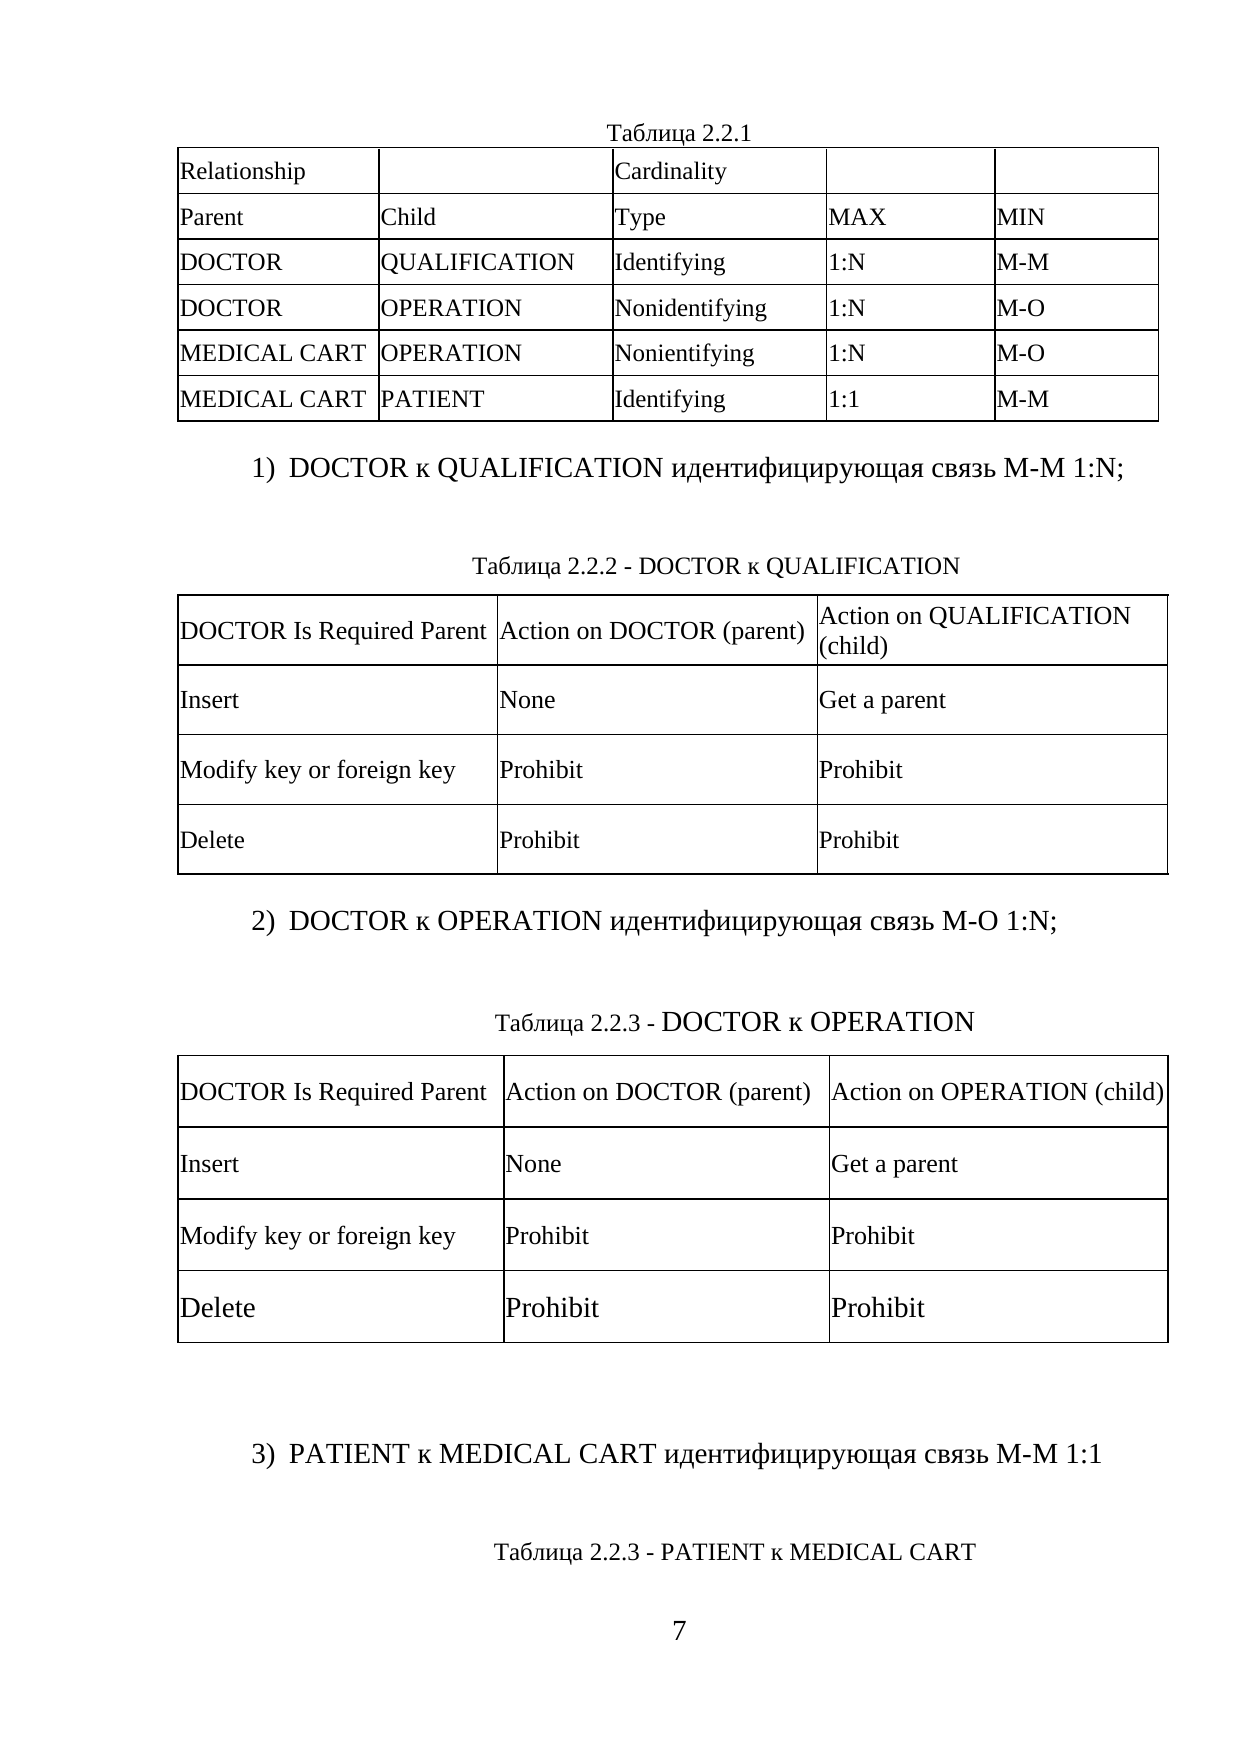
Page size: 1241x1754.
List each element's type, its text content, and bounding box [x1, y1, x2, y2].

table_cell MEDICAL CART [179, 376, 378, 420]
table_cell MIN [996, 194, 1158, 238]
table_cell Parent [179, 194, 378, 238]
table_cell Prohibit [830, 1271, 1167, 1342]
table_cell OPERATION [380, 331, 612, 374]
table_cell Prohibit [498, 805, 817, 873]
table_header DOCTOR Is Required Parent [179, 596, 497, 664]
list Таблица 2.2.3 - DOCTOR к OPERATION [288, 1004, 1181, 1038]
table_cell MEDICAL CART [179, 331, 378, 374]
table_cell Prohibit [818, 805, 1167, 873]
table_cell Nonidentifying [614, 285, 826, 329]
table_cell 1:1 [827, 376, 994, 420]
table_cell Identifying [614, 240, 826, 283]
table_cell Delete [179, 1271, 503, 1342]
table_header Cardinality [614, 148, 826, 192]
table_cell M-M [996, 376, 1158, 420]
table_cell DOCTOR [179, 240, 378, 283]
table_cell Prohibit [505, 1200, 829, 1270]
list Таблица 2.2.3 - PATIENT к MEDICAL CART [288, 1537, 1181, 1566]
table_cell Get a parent [818, 666, 1167, 734]
table_cell Prohibit [830, 1200, 1167, 1270]
table_cell M-O [996, 331, 1158, 374]
text Таблица 2.2.1 [177, 118, 1181, 147]
table_cell Get a parent [830, 1128, 1167, 1198]
table_header Action on QUALIFICATION (child) [818, 596, 1167, 664]
table_cell 1:N [827, 331, 994, 374]
table_cell PATIENT [380, 376, 612, 420]
table_cell Prohibit [498, 735, 817, 803]
table_cell MAX [827, 194, 994, 238]
table_header Action on OPERATION (child) [830, 1056, 1167, 1126]
table_cell Prohibit [505, 1271, 829, 1342]
table_cell Insert [179, 1128, 503, 1198]
table_cell Identifying [614, 376, 826, 420]
list PATIENT к MEDICAL CART идентифицирующая связь M-M 1:1 [251, 1437, 1181, 1470]
table_cell Modify key or foreign key [179, 1200, 503, 1270]
table_cell DOCTOR [179, 285, 378, 329]
table_cell 1:N [827, 240, 994, 283]
table_cell 1:N [827, 285, 994, 329]
table_cell Prohibit [818, 735, 1167, 803]
table_cell Type [614, 194, 826, 238]
table_cell None [505, 1128, 829, 1198]
list DOCTOR к OPERATION идентифицирующая связь M-O 1:N; [251, 903, 1181, 937]
table_cell OPERATION [380, 285, 612, 329]
table_cell Modify key or foreign key [179, 735, 497, 803]
table_header Action on DOCTOR (parent) [498, 596, 817, 664]
table_cell None [498, 666, 817, 734]
list DOCTOR к QUALIFICATION идентифицирующая связь M-M 1:N; [251, 450, 1181, 484]
table_cell M-O [996, 285, 1158, 329]
table_header DOCTOR Is Required Parent [179, 1056, 503, 1126]
table_cell M-M [996, 240, 1158, 283]
table_header [996, 148, 1158, 192]
table_header [380, 148, 613, 192]
table_cell QUALIFICATION [380, 240, 612, 283]
table_header Relationship [179, 148, 379, 192]
table_header Action on DOCTOR (parent) [505, 1056, 829, 1126]
text Таблица 2.2.2 - DOCTOR к QUALIFICATION [177, 551, 1181, 580]
table_header [827, 148, 995, 192]
table_cell Child [380, 194, 612, 238]
table_cell Nonientifying [614, 331, 826, 374]
table_cell Insert [179, 666, 497, 734]
table_cell Delete [179, 805, 497, 873]
